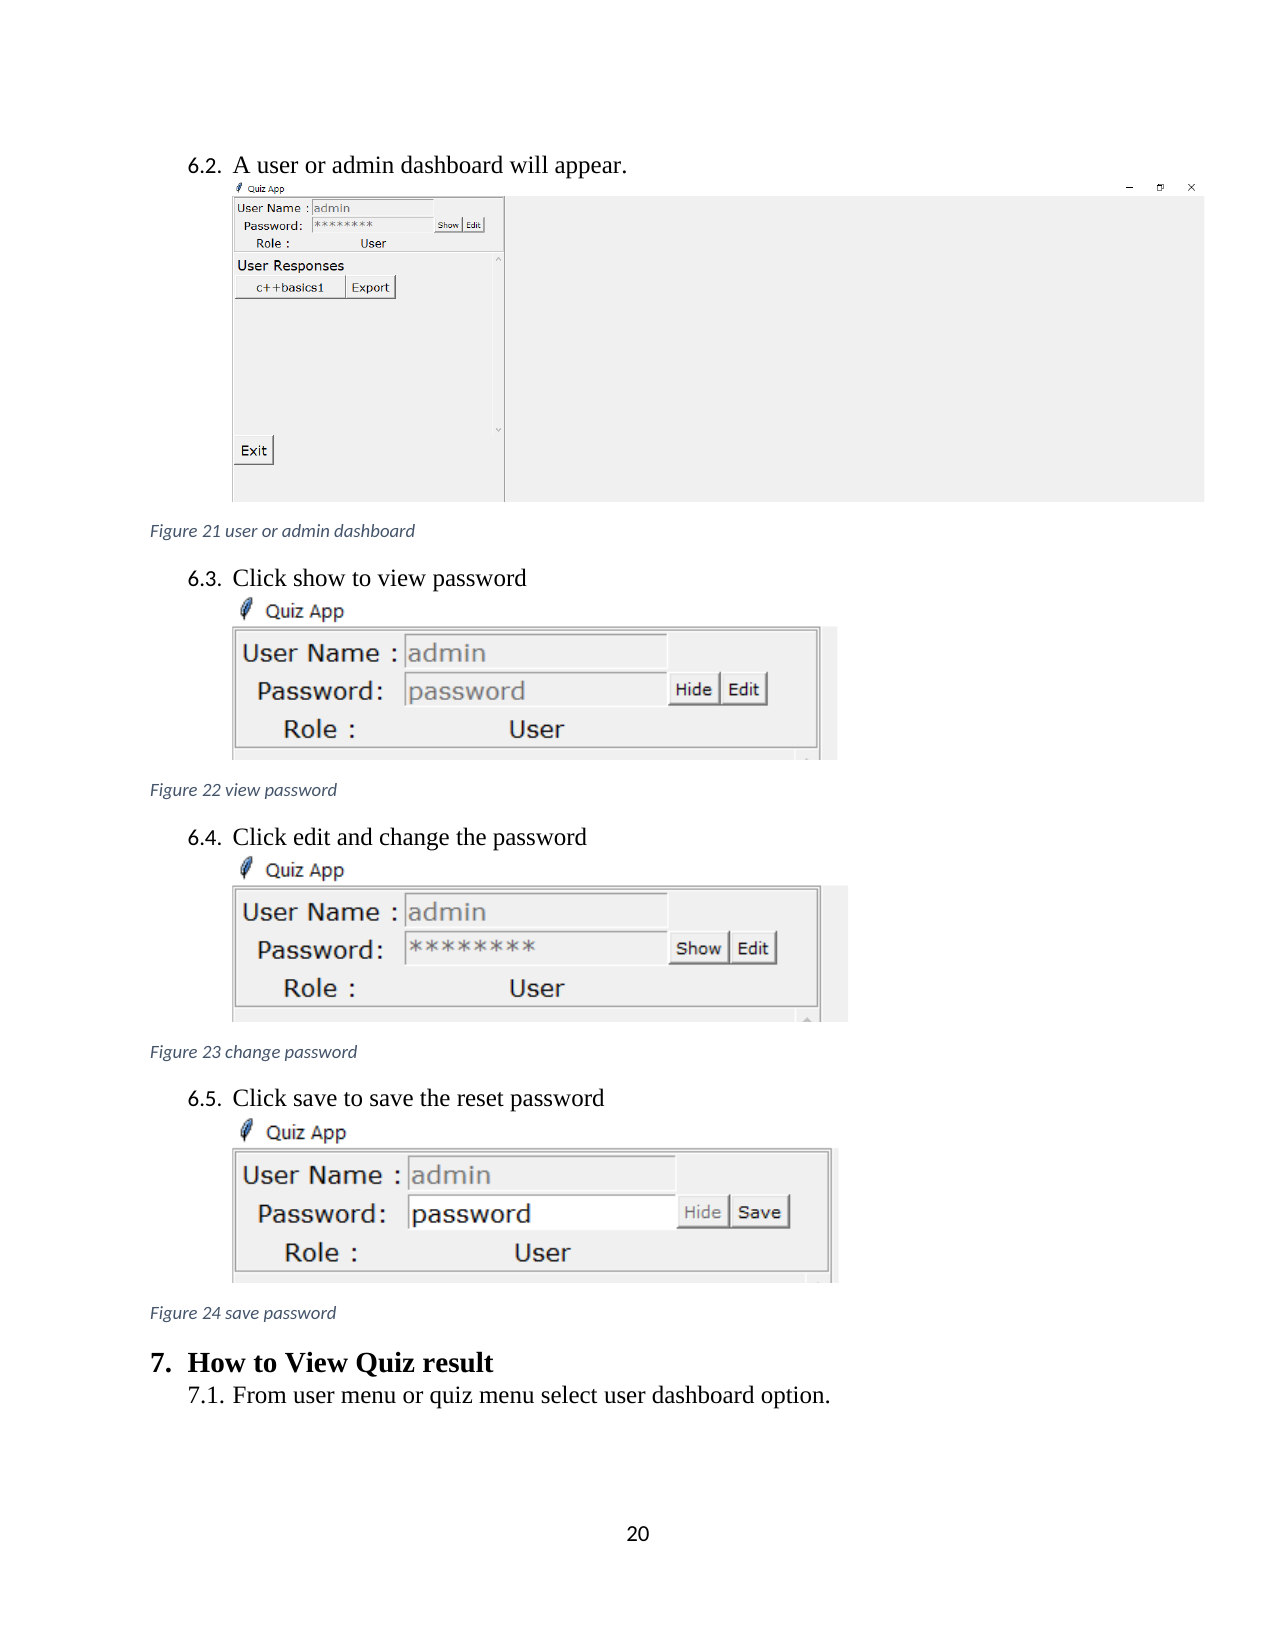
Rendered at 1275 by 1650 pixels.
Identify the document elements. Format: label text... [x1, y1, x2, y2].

picture [232, 1114, 839, 1283]
list From user menu or quiz menu select user dashboard option. [187, 1381, 1125, 1409]
picture [232, 852, 849, 1022]
picture [232, 180, 1205, 502]
picture [232, 593, 838, 760]
list How to View Quiz result [150, 1345, 1125, 1379]
